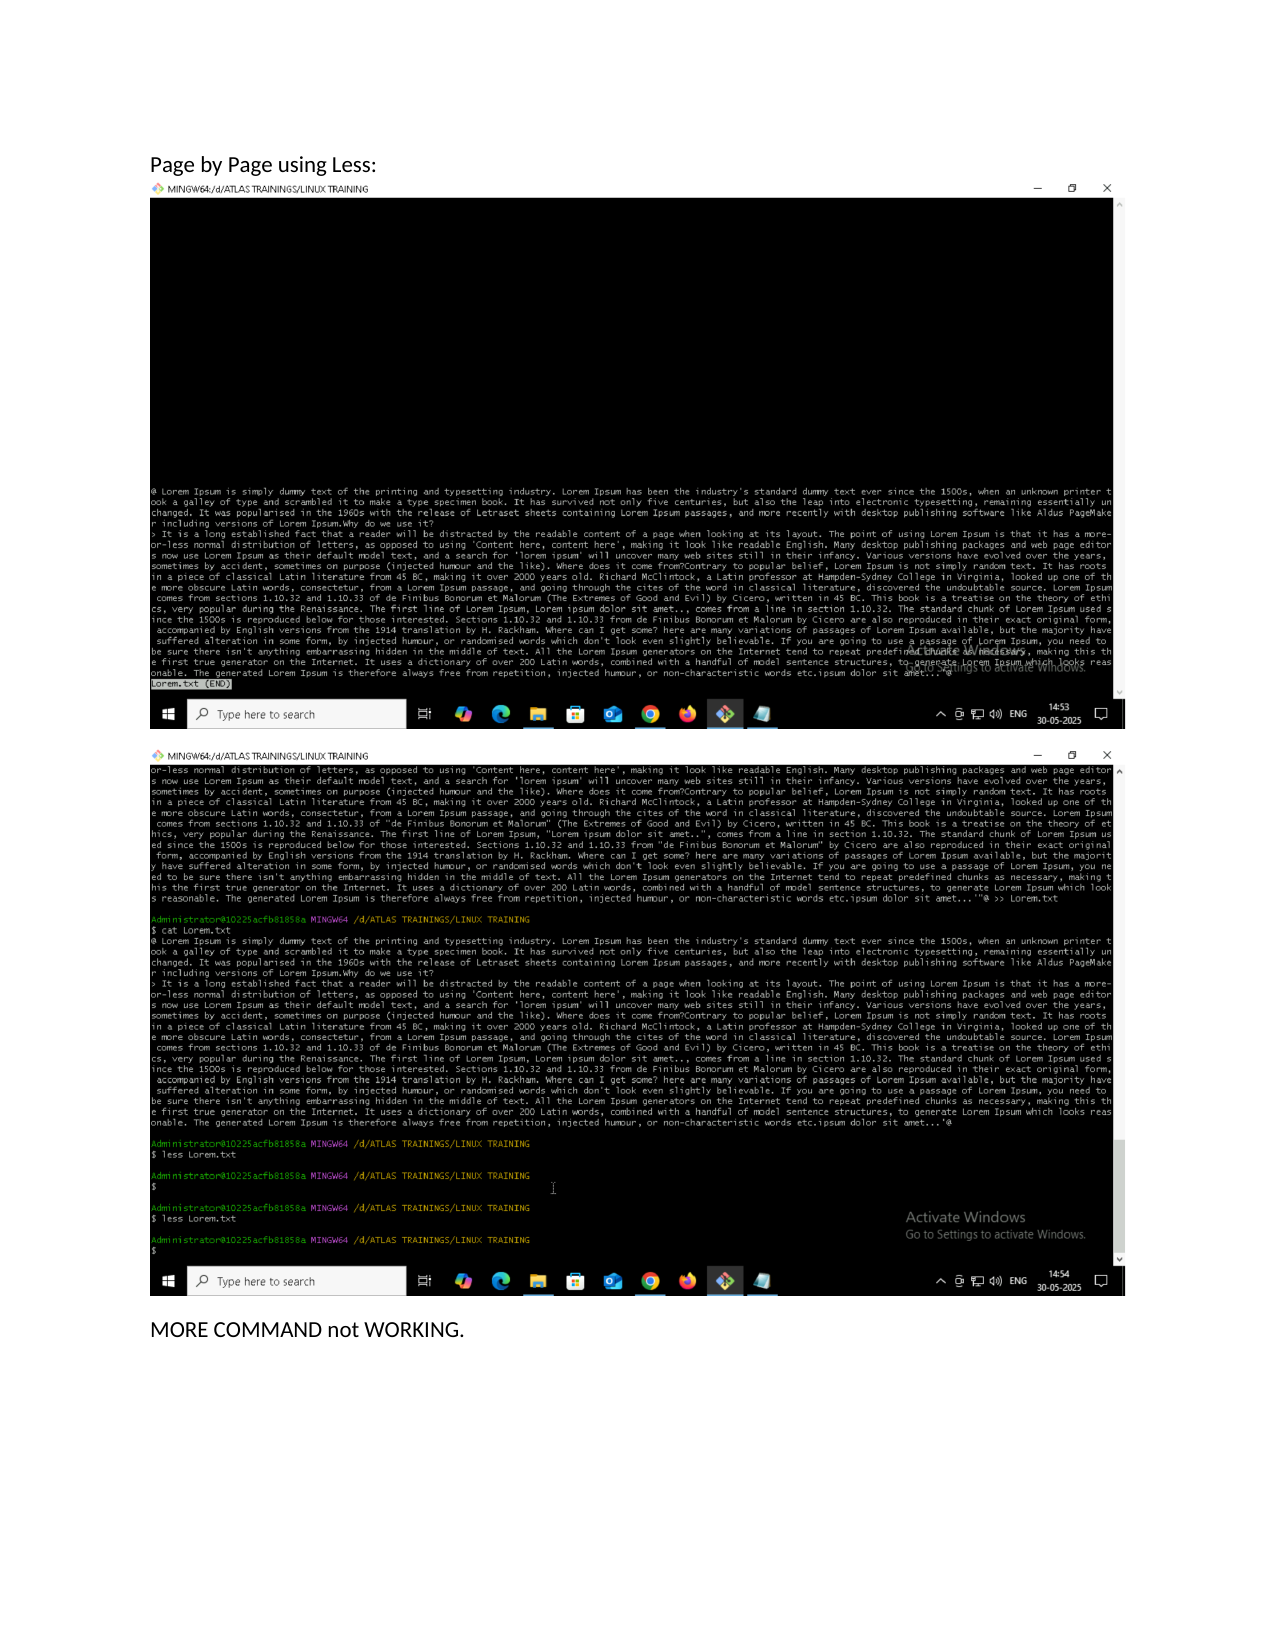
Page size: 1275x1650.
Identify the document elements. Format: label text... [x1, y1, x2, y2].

text MORE COMMAND not WORKING. [150, 1315, 1125, 1343]
picture [150, 747, 1125, 1296]
text Page by Page using Less: [150, 150, 1125, 180]
picture [150, 180, 1125, 729]
